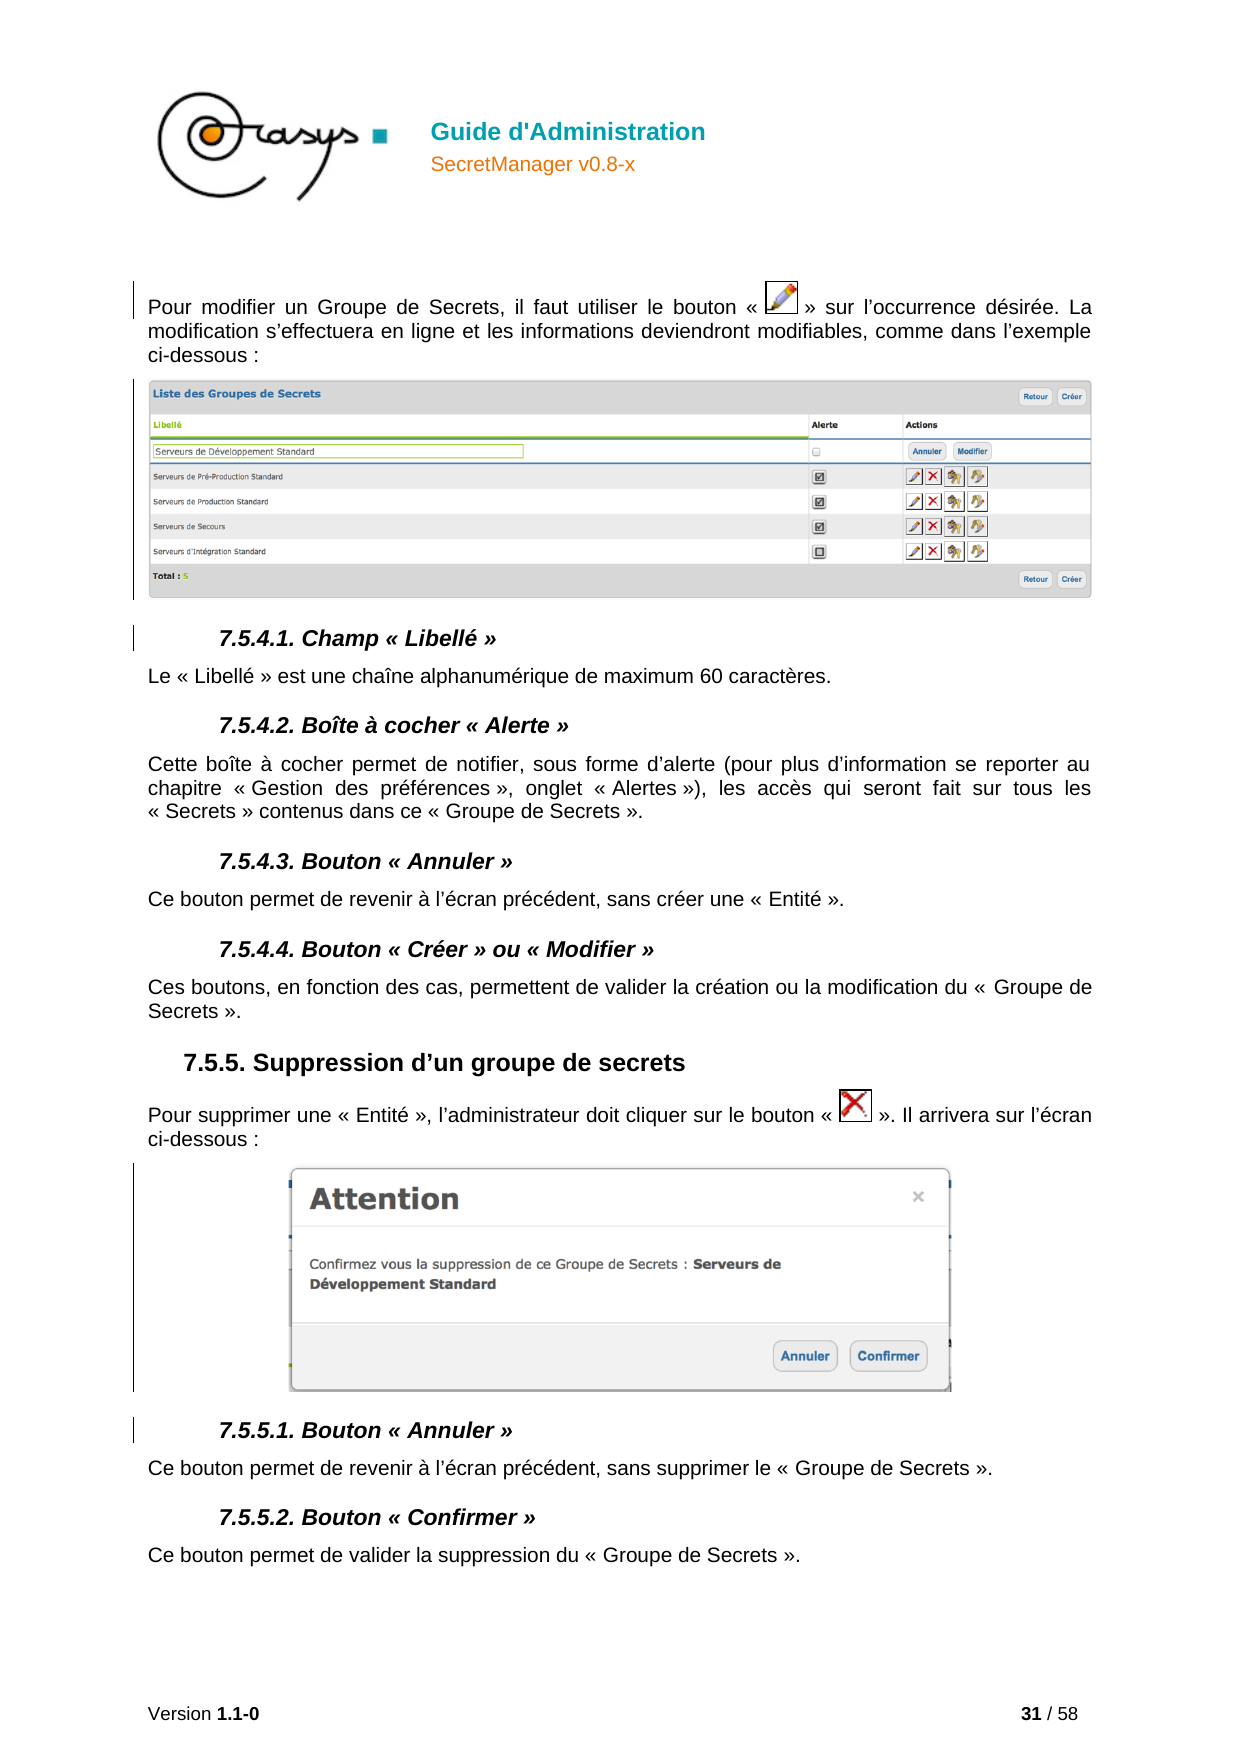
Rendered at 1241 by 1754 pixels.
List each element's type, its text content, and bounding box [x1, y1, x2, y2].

text Pour supprimer une « Entité », l’administrateur doit cliquer sur le bouton « ». Il arrivera sur l’écran ci-dessous : [148, 1089, 1092, 1151]
subtitle Bouton « Annuler » [218, 1417, 1092, 1443]
picture [841, 1091, 871, 1121]
picture [147, 378, 1093, 600]
subtitle Bouton « Annuler » [218, 848, 1092, 874]
text Ce bouton permet de valider la suppression du « Groupe de Secrets ». [148, 1543, 1092, 1567]
text Ce bouton permet de revenir à l’écran précédent, sans supprimer le « Groupe de Secrets ». [148, 1455, 1092, 1479]
subtitle Bouton « Créer » ou « Modifier » [218, 936, 1092, 962]
text Ces boutons, en fonction des cas, permettent de valider la création ou la modification du « Groupe de Secrets ». [148, 975, 1092, 1023]
subtitle Suppression d’un groupe de secrets [183, 1048, 1092, 1077]
picture [288, 1163, 952, 1392]
picture [147, 80, 408, 220]
text Cette boîte à cocher permet de notifier, sous forme d’alerte (pour plus d’information se reporter au chapitre « Gestion des préférences », onglet « Alertes »), les accès qui seront fait sur tous les « Secrets » contenus dans ce « Groupe de Secrets ». [148, 751, 1092, 823]
text Pour modifier un Groupe de Secrets, il faut utiliser le bouton « » sur l’occurrence désirée. La modification s’effectuera en ligne et les informations deviendront modifiables, comme dans l’exemple ci-dessous : [148, 281, 1092, 366]
subtitle Boîte à cocher « Alerte » [218, 712, 1092, 739]
subtitle Champ « Libellé » [218, 625, 1092, 651]
text Le « Libellé » est une chaîne alphanumérique de maximum 60 caractères. [148, 663, 1092, 687]
picture [767, 282, 797, 313]
text Ce bouton permet de revenir à l’écran précédent, sans créer une « Entité ». [148, 887, 1092, 911]
subtitle Bouton « Confirmer » [218, 1504, 1092, 1531]
